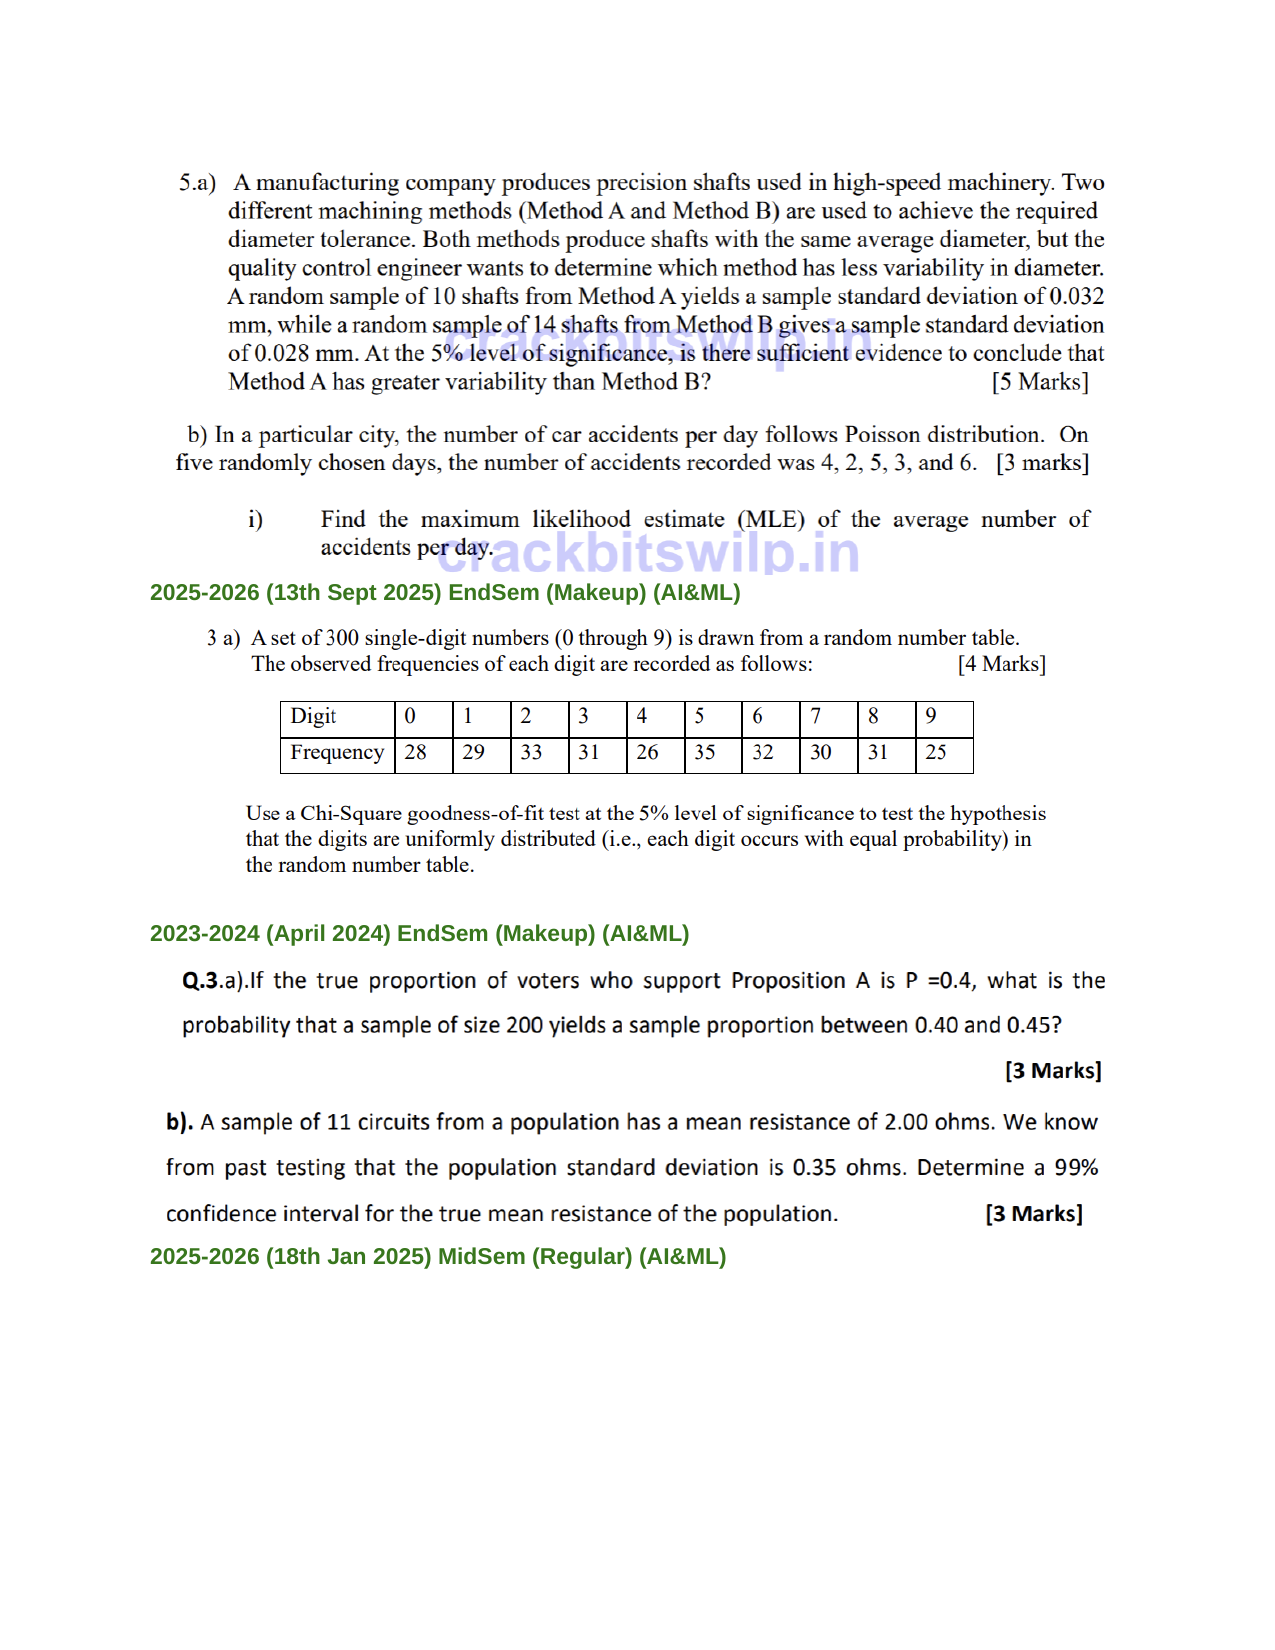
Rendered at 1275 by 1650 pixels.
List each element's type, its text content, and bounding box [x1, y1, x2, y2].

picture [150, 950, 1125, 1098]
text 2023-2024 (April 2024) EndSem (Makeup) (AI&ML) [150, 920, 1125, 946]
picture [150, 1101, 1125, 1240]
picture [150, 414, 1125, 575]
text 2025-2026 (13th Sept 2025) EndSem (Makeup) (AI&ML) [150, 578, 1125, 605]
text 2025-2026 (18th Jan 2025) MidSem (Regular) (AI&ML) [150, 1243, 1125, 1269]
picture [150, 150, 1125, 411]
picture [150, 608, 1125, 886]
